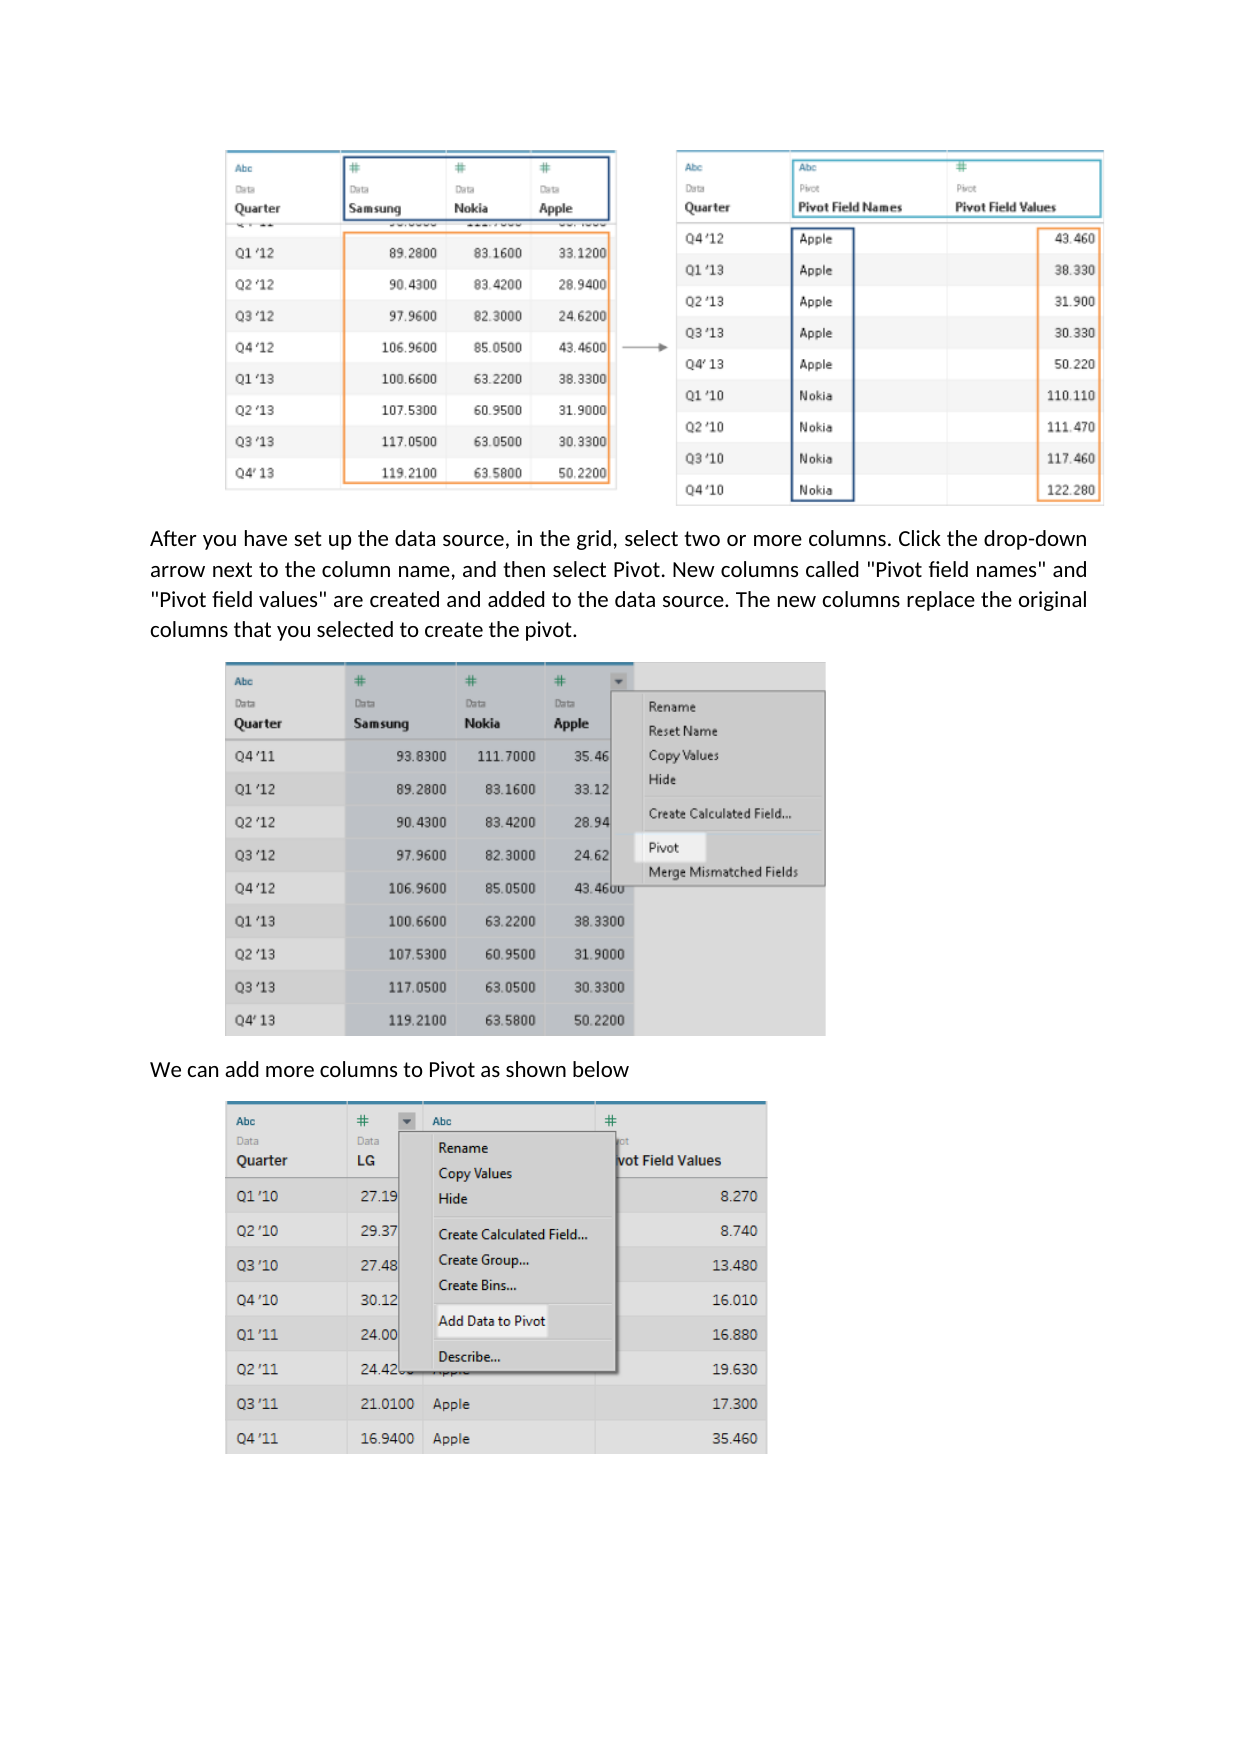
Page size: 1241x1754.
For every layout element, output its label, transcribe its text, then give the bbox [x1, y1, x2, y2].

picture [225, 150, 1105, 506]
text We can add more columns to Pivot as shown below [150, 1055, 1090, 1083]
picture [225, 662, 826, 1036]
picture [225, 1101, 768, 1454]
text After you have set up the data source, in the grid, select two or more columns. Click the drop-down arrow next to the column name, and then select Pivot. New columns called "Pivot field names" and "Pivot field values" are created and added to the data source. The new columns replace the original columns that you selected to create the pivot. [150, 524, 1090, 643]
